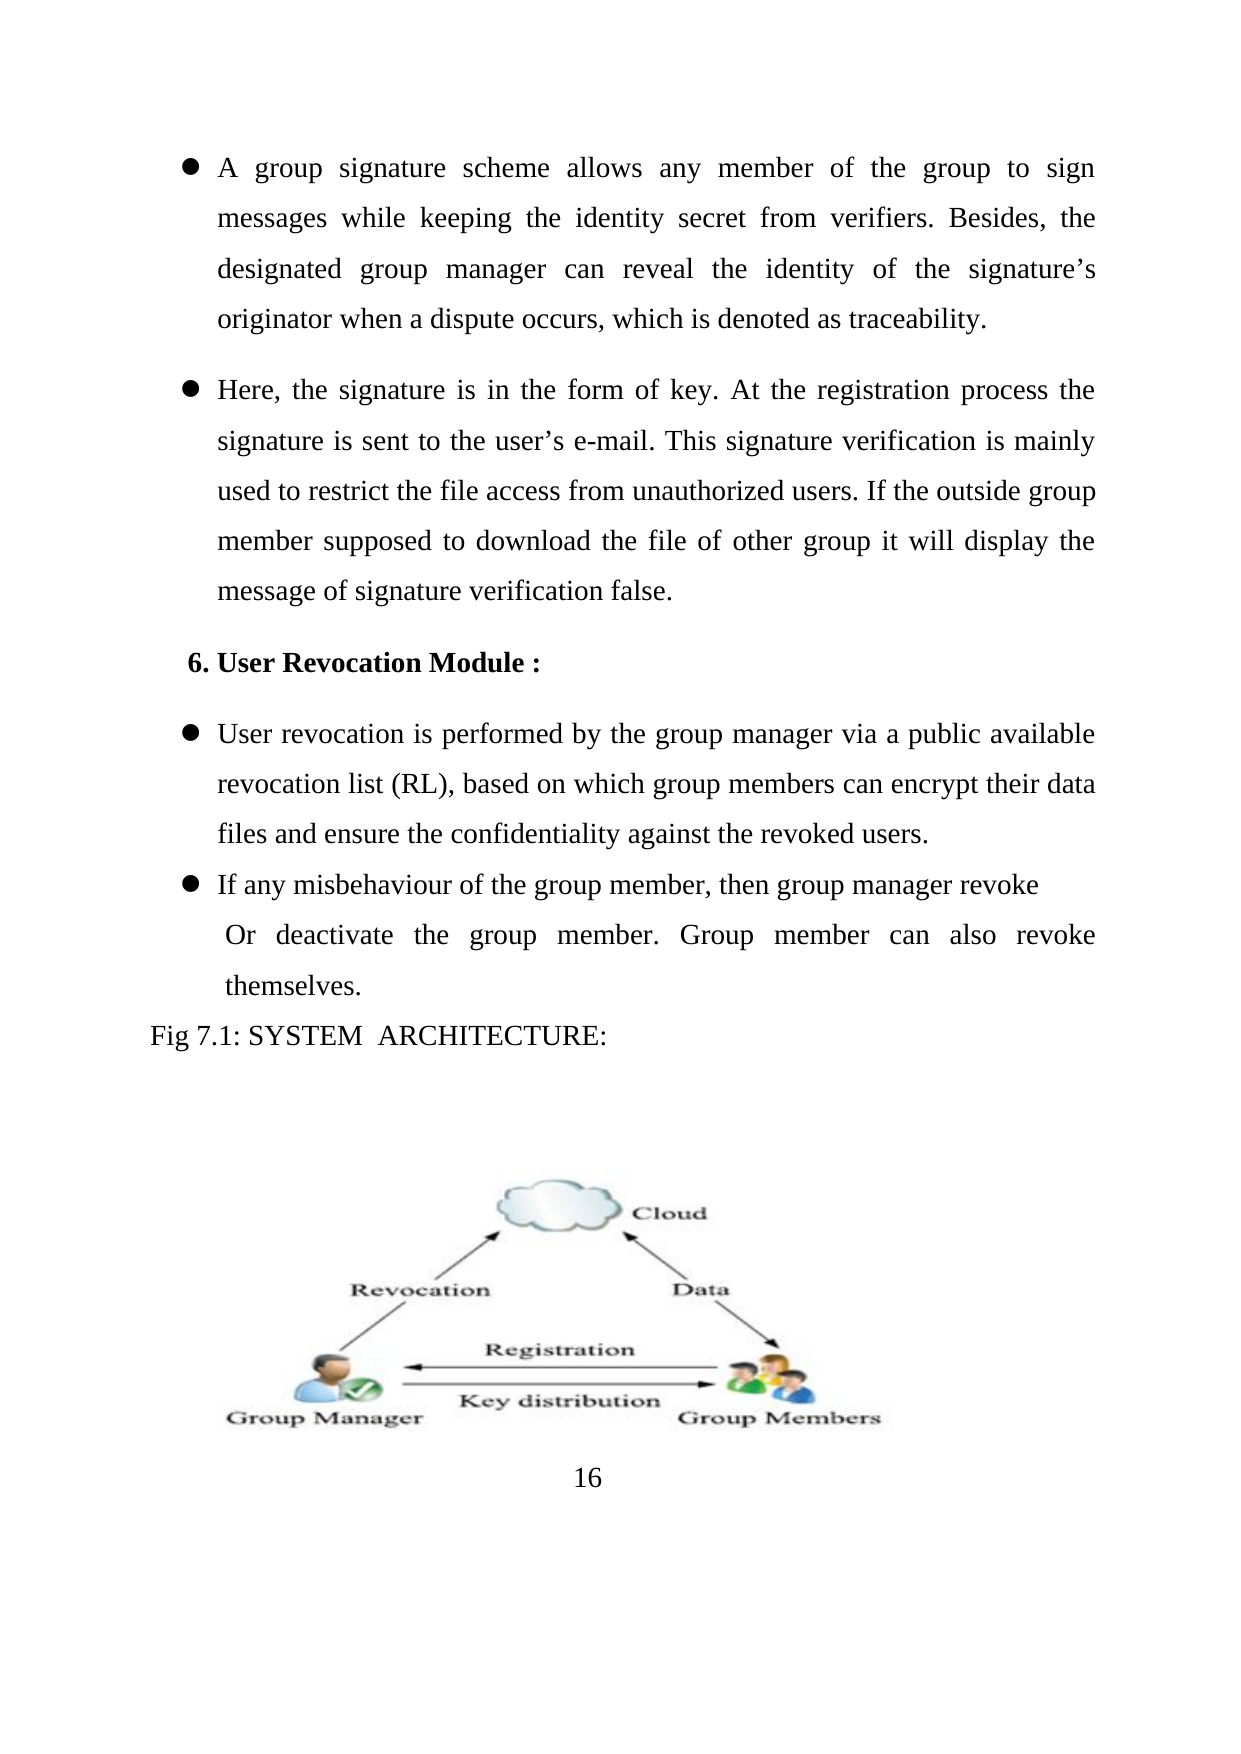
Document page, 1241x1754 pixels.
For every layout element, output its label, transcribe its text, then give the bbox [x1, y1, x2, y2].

list Or deactivate the group member. Group member can also revoke themselves. [225, 917, 1097, 1001]
list Here, the signature is in the form of key. At the registration process the signature is sent to the user’s e-mail. This signature verification is mainly used to restrict the file access from unauthorized users. If the outside group member supposed to download the file of other group it will display the message of signature verification false. [179, 372, 1097, 607]
list A group signature scheme allows any member of the group to sign messages while keeping the identity secret from verifiers. Besides, the designated group manager can reveal the identity of the signature’s originator when a dispute occurs, which is denoted as traceability. [179, 150, 1097, 334]
picture [150, 1118, 924, 1447]
list User revocation is performed by the group manager via a public available revocation list (RL), based on which group members can encrypt their data files and ensure the confidentiality against the revoked users. [179, 716, 1097, 850]
list If any misbehaviour of the group member, then group manager revoke [179, 867, 1097, 901]
text 6. User Revocation Module : [187, 645, 1097, 678]
text 16 [150, 1461, 1097, 1494]
text Fig 7.1: SYSTEM ARCHITECTURE: [150, 1018, 1097, 1051]
